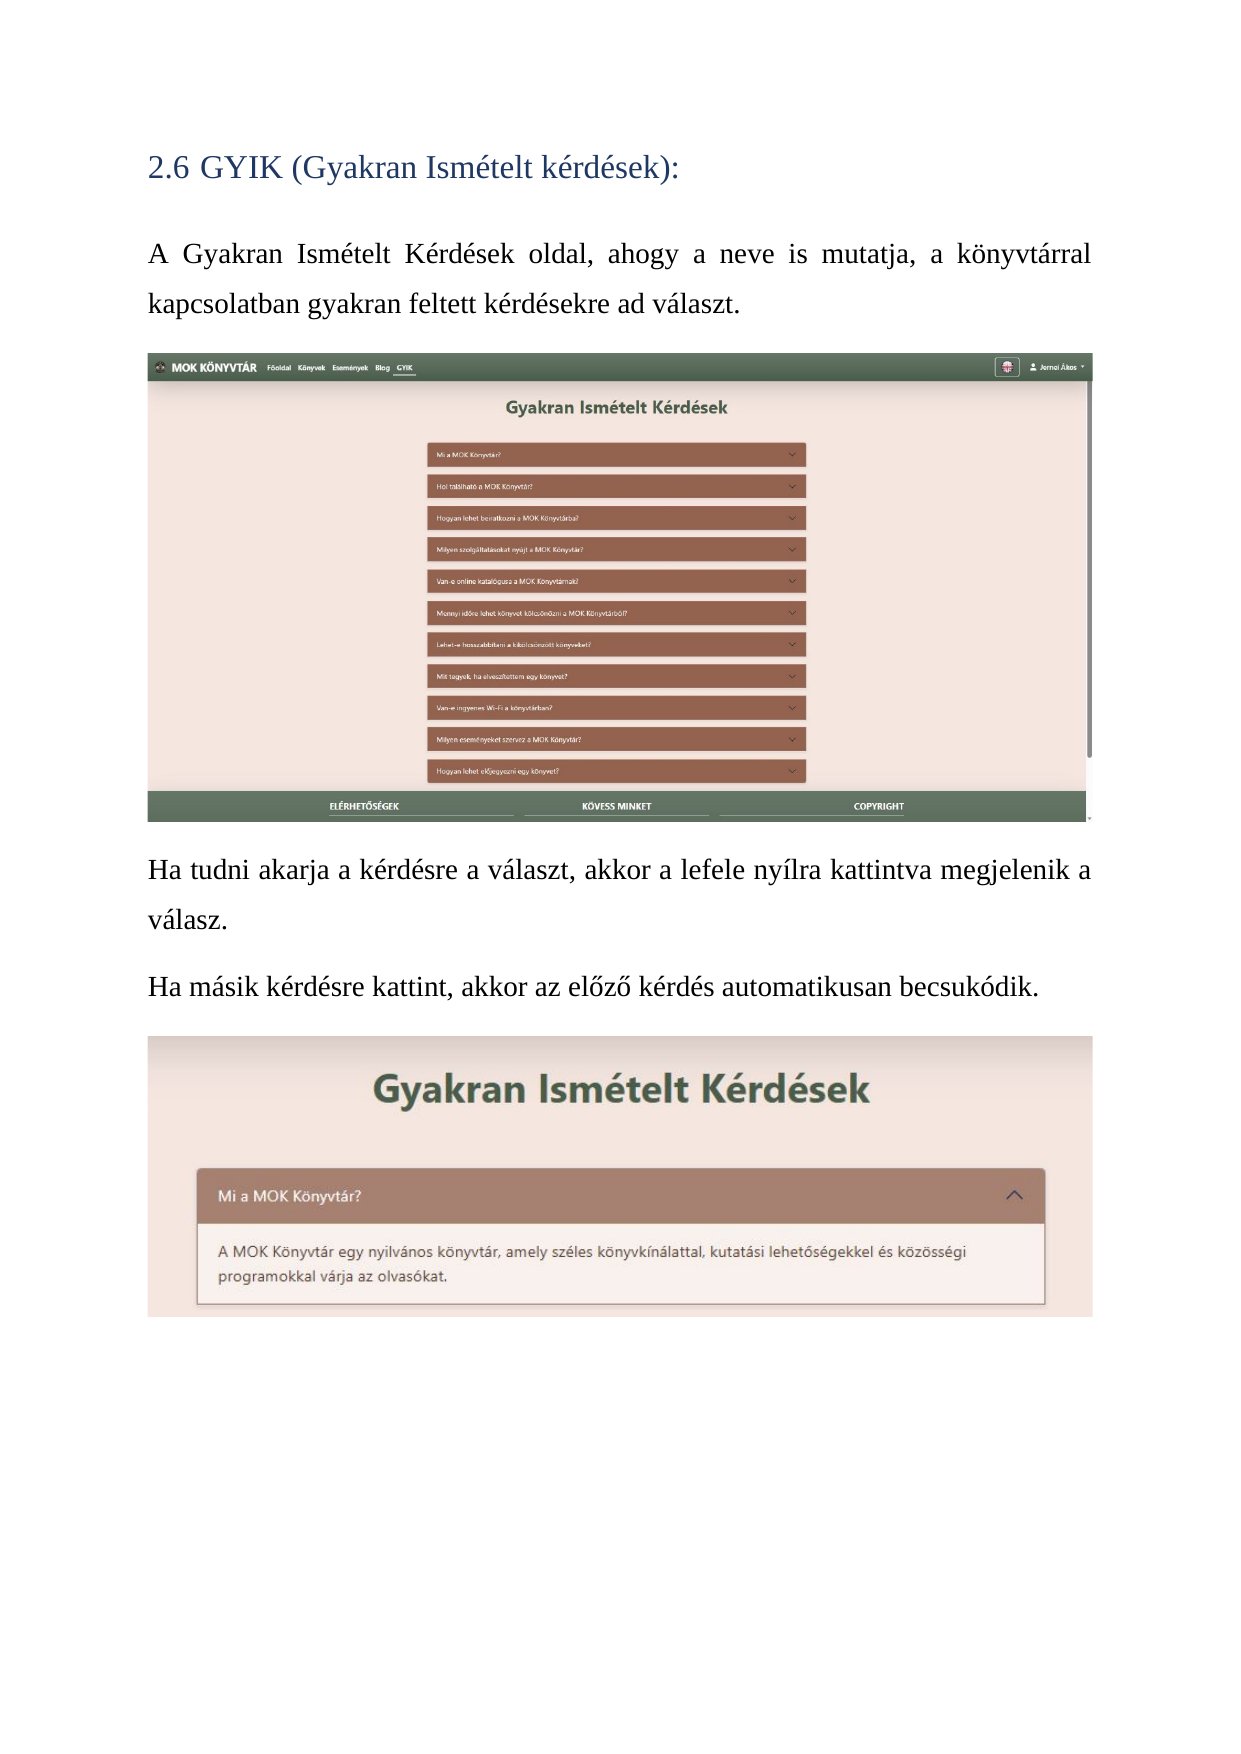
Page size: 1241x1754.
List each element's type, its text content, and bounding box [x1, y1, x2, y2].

picture [147, 1036, 1093, 1317]
subtitle GYIK (Gyakran Ismételt kérdések): [148, 148, 1093, 186]
text A Gyakran Ismételt Kérdések oldal, ahogy a neve is mutatja, a könyvtárral kapcsolatban gyakran feltett kérdésekre ad választ. [148, 236, 1093, 320]
picture [147, 353, 1093, 822]
text Ha másik kérdésre kattint, akkor az előző kérdés automatikusan becsukódik. [148, 969, 1093, 1003]
text Ha tudni akarja a kérdésre a választ, akkor a lefele nyílra kattintva megjelenik a válasz. [148, 852, 1093, 936]
